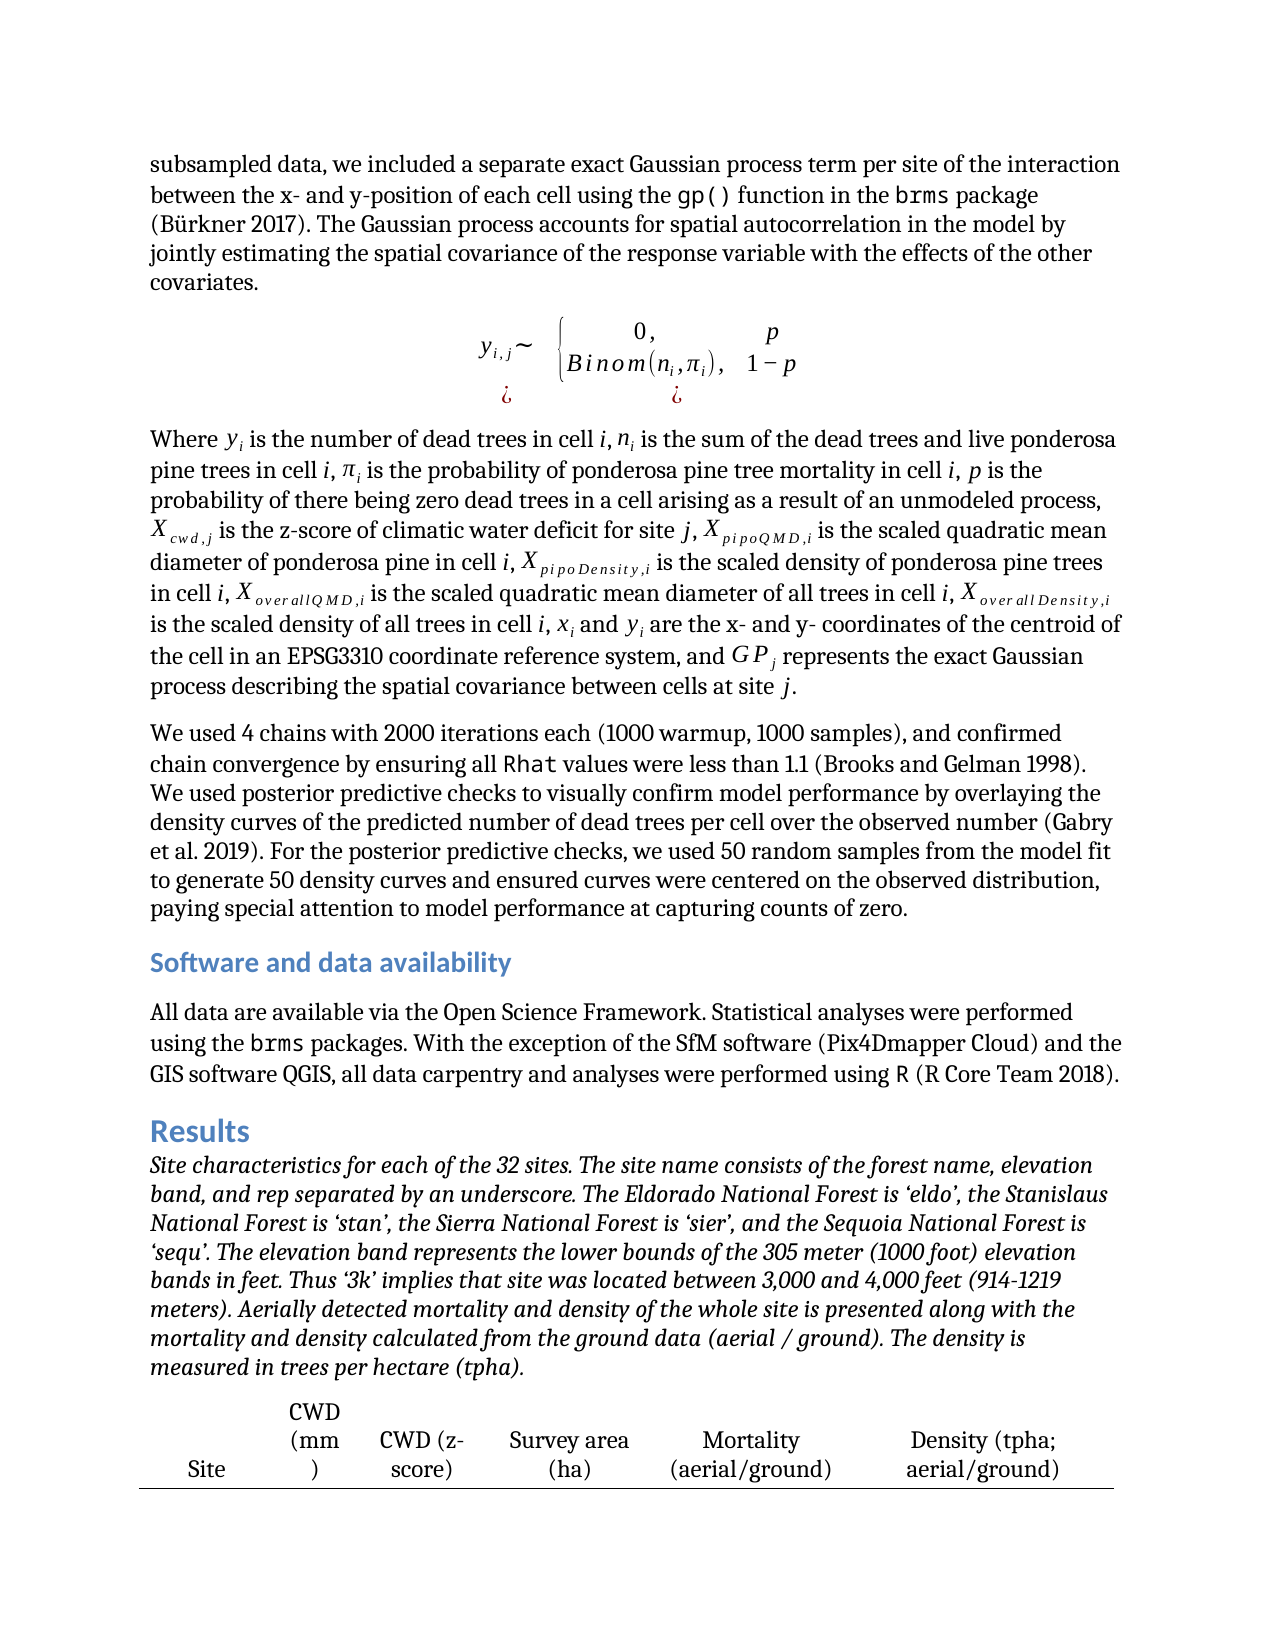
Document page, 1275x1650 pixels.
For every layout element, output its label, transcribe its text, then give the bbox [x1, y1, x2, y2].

text We used 4 chains with 2000 iterations each (1000 warmup, 1000 samples), and confirmed chain convergence by ensuring all Rhat values were less than 1.1 (Brooks and Gelman 1998). We used posterior predictive checks to visually confirm model performance by overlaying the density curves of the predicted number of dead trees per cell over the observed number (Gabry et al. 2019). For the posterior predictive checks, we used 50 random samples from the model fit to generate 50 density curves and ensured curves were centered on the observed distribution, paying special attention to model performance at capturing counts of zero. [150, 719, 1125, 923]
text Where is the number of dead trees in cell , is the sum of the dead trees and live ponderosa pine trees in cell , is the probability of ponderosa pine tree mortality in cell , is the probability of there being zero dead trees in a cell arising as a result of an unmodeled process, is the z-score of climatic water deficit for site , is the scaled quadratic mean diameter of ponderosa pine in cell , is the scaled density of ponderosa pine trees in cell , is the scaled quadratic mean diameter of all trees in cell , is the scaled density of all trees in cell , and are the x- and y- coordinates of the centroid of the cell in an EPSG3310 coordinate reference system, and represents the exact Gaussian process describing the spatial covariance between cells at site . [150, 424, 1125, 701]
table_header Density (tpha; aerial/ground) [853, 1394, 1114, 1487]
table_header CWD (z-score) [354, 1394, 490, 1487]
table_header Site [139, 1394, 275, 1487]
table_header Survey area (ha) [490, 1394, 649, 1487]
table_header Mortality (aerial/ground) [649, 1394, 853, 1487]
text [150, 150, 1125, 296]
text All data are available via the Open Science Framework. Statistical analyses were performed using the brms packages. With the exception of the SfM software (Pix4Dmapper Cloud) and the GIS software QGIS, all data carpentry and analyses were performed using R (R Core Team 2018). [150, 998, 1125, 1089]
table_header CWD (mm) [275, 1394, 354, 1487]
text Site characteristics for each of the 32 sites. The site name consists of the forest name, elevation band, and rep separated by an underscore. The Eldorado National Forest is ‘eldo’, the Stanislaus National Forest is ‘stan’, the Sierra National Forest is ‘sier’, and the Sequoia National Forest is ‘sequ’. The elevation band represents the lower bounds of the 305 meter (1000 foot) elevation bands in feet. Thus ‘3k’ implies that site was located between 3,000 and 4,000 feet (914-1219 meters). Aerially detected mortality and density of the whole site is presented along with the mortality and density calculated from the ground data (aerial / ground). The density is measured in trees per hectare (tpha). [150, 1151, 1125, 1381]
subtitle Results [150, 1110, 1125, 1151]
subtitle Software and data availability [150, 944, 1125, 979]
